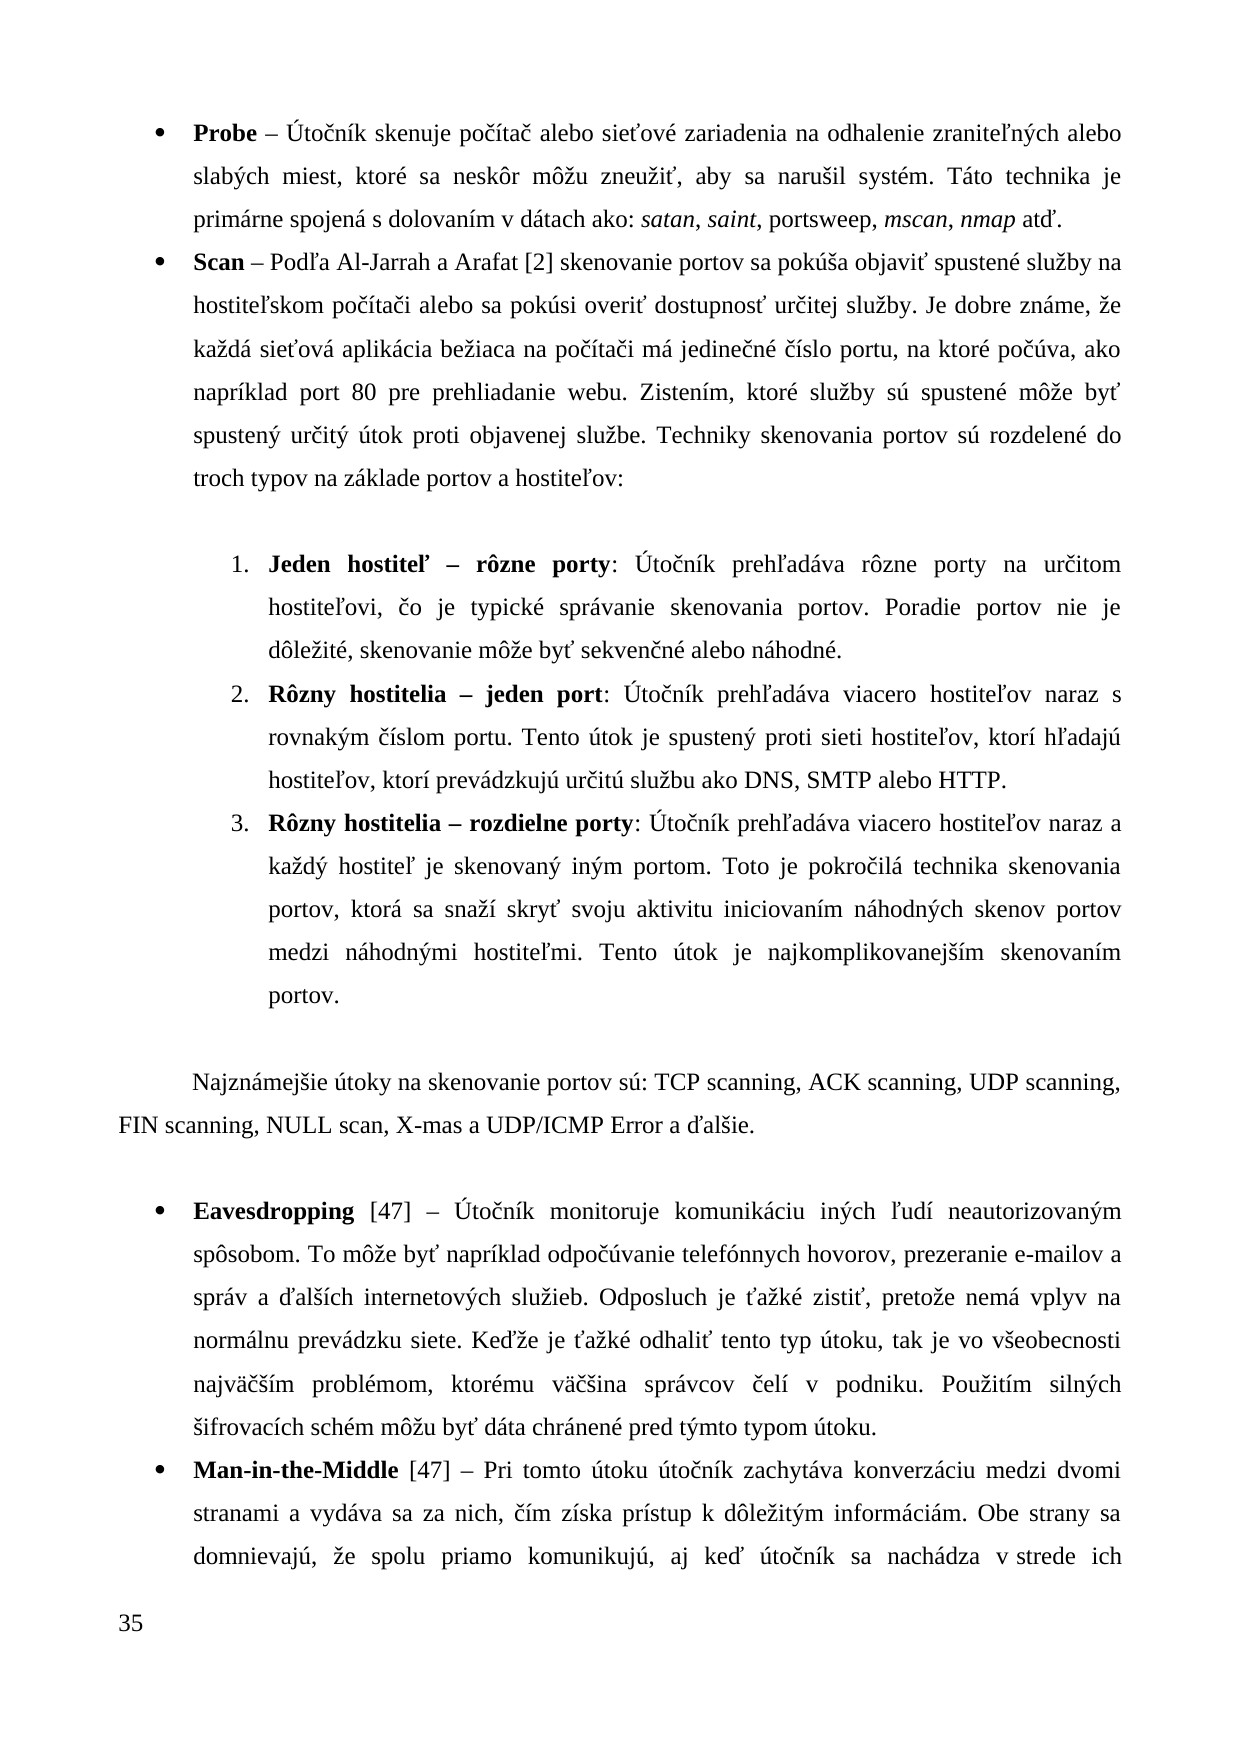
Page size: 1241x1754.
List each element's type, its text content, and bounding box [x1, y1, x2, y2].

list Jeden hostiteľ – rôzne porty: Útočník prehľadáva rôzne porty na určitom hostiteľovi, čo je typické správanie skenovania portov. Poradie portov nie je dôležité, skenovanie môže byť sekvenčné alebo náhodné. [231, 549, 1122, 664]
list Rôzny hostitelia – jeden port: Útočník prehľadáva viacero hostiteľov naraz s rovnakým číslom portu. Tento útok je spustený proti sieti hostiteľov, ktorí hľadajú hostiteľov, ktorí prevádzkujú určitú službu ako DNS, SMTP alebo HTTP. [231, 679, 1122, 794]
list Scan – Podľa Al-Jarrah a Arafat [2] skenovanie portov sa pokúša objaviť spustené služby na hostiteľskom počítači alebo sa pokúsi overiť dostupnosť určitej služby. Je dobre známe, že každá sieťová aplikácia bežiaca na počítači má jedinečné číslo portu, na ktoré počúva, ako napríklad port 80 pre prehliadanie webu. Zistením, ktoré služby sú spustené môže byť spustený určitý útok proti objavenej službe. Techniky skenovania portov sú rozdelené do troch typov na základe portov a hostiteľov: [156, 247, 1122, 492]
list Rôzny hostitelia – rozdielne porty: Útočník prehľadáva viacero hostiteľov naraz a každý hostiteľ je skenovaný iným portom. Toto je pokročilá technika skenovania portov, ktorá sa snaží skryť svoju aktivitu iniciovaním náhodných skenov portov medzi náhodnými hostiteľmi. Tento útok je najkomplikovanejším skenovaním portov. [231, 808, 1122, 1009]
list Eavesdropping [47] – Útočník monitoruje komunikáciu iných ľudí neautorizovaným spôsobom. To môže byť napríklad odpočúvanie telefónnych hovorov, prezeranie e-mailov a správ a ďalších internetových služieb. Odposluch je ťažké zistiť, pretože nemá vplyv na normálnu prevádzku siete. Keďže je ťažké odhaliť tento typ útoku, tak je vo všeobecnosti najväčším problémom, ktorému väčšina správcov čelí v podniku. Použitím silných šifrovacích schém môžu byť dáta chránené pred týmto typom útoku. [156, 1196, 1122, 1441]
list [156, 1455, 1122, 1570]
text Najznámejšie útoky na skenovanie portov sú: TCP scanning, ACK scanning, UDP scanning, FIN scanning, NULL scan, X-mas a UDP/ICMP Error a ďalšie. [118, 1067, 1122, 1139]
list Probe – Útočník skenuje počítač alebo sieťové zariadenia na odhalenie zraniteľných alebo slabých miest, ktoré sa neskôr môžu zneužiť, aby sa narušil systém. Táto technika je primárne spojená s dolovaním v dátach ako: satan, saint, portsweep, mscan, nmap atď. [156, 118, 1122, 233]
